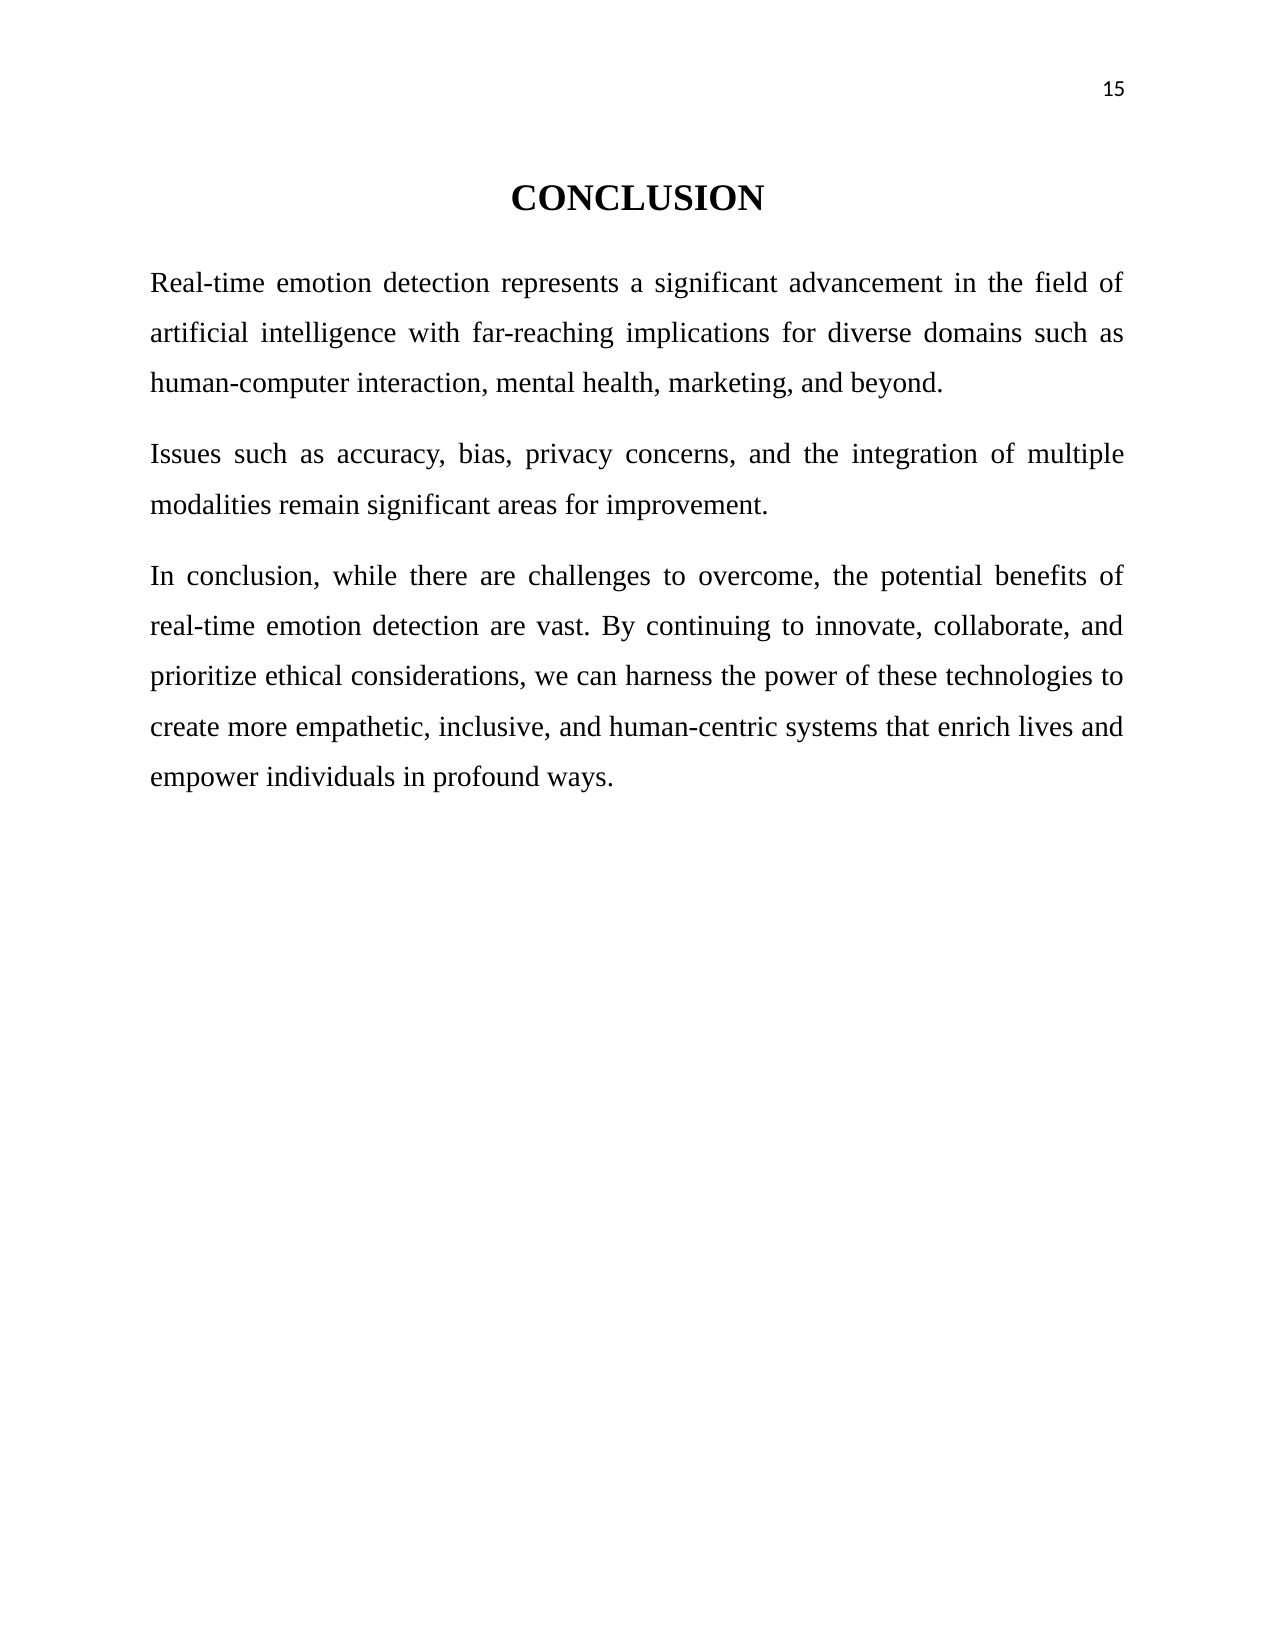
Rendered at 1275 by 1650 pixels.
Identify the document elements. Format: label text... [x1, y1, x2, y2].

subtitle CONCLUSION [150, 175, 1125, 218]
text Issues such as accuracy, bias, privacy concerns, and the integration of multiple modalities remain significant areas for improvement. [150, 436, 1125, 520]
text Real-time emotion detection represents a significant advancement in the field of artificial intelligence with far-reaching implications for diverse domains such as human-computer interaction, mental health, marketing, and beyond. [150, 265, 1125, 399]
text In conclusion, while there are challenges to overcome, the potential benefits of real-time emotion detection are vast. By continuing to innovate, collaborate, and prioritize ethical considerations, we can harness the power of these technologies to create more empathetic, inclusive, and human-centric systems that enrich lives and empower individuals in profound ways. [150, 558, 1125, 793]
